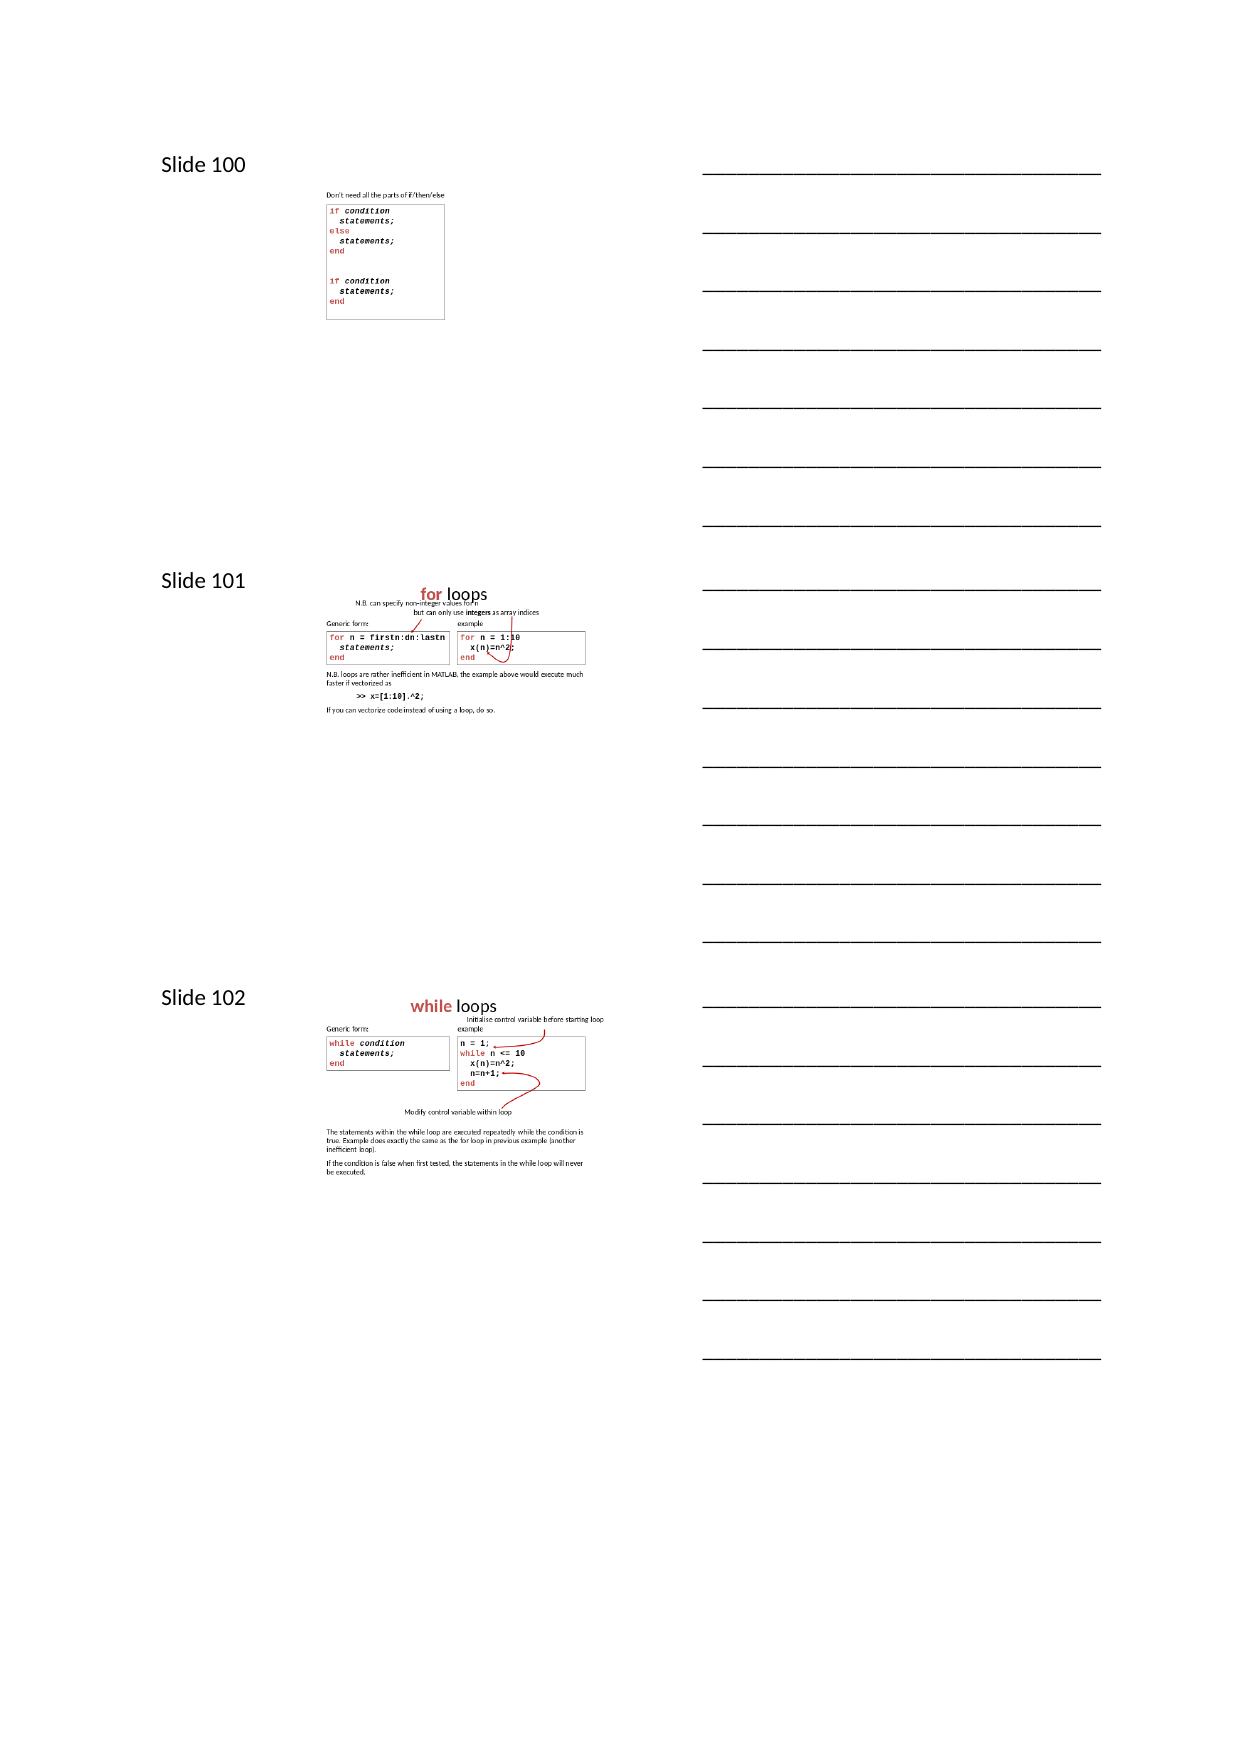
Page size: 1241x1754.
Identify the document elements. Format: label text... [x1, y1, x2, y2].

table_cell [691, 150, 1160, 567]
table_cell [293, 150, 691, 567]
table_cell Slide 100 [150, 150, 292, 567]
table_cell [691, 983, 1160, 1400]
table_cell [293, 983, 691, 1400]
table_cell [293, 567, 691, 983]
table_cell Slide 101 [150, 567, 292, 983]
table_cell Slide 102 [150, 983, 292, 1400]
